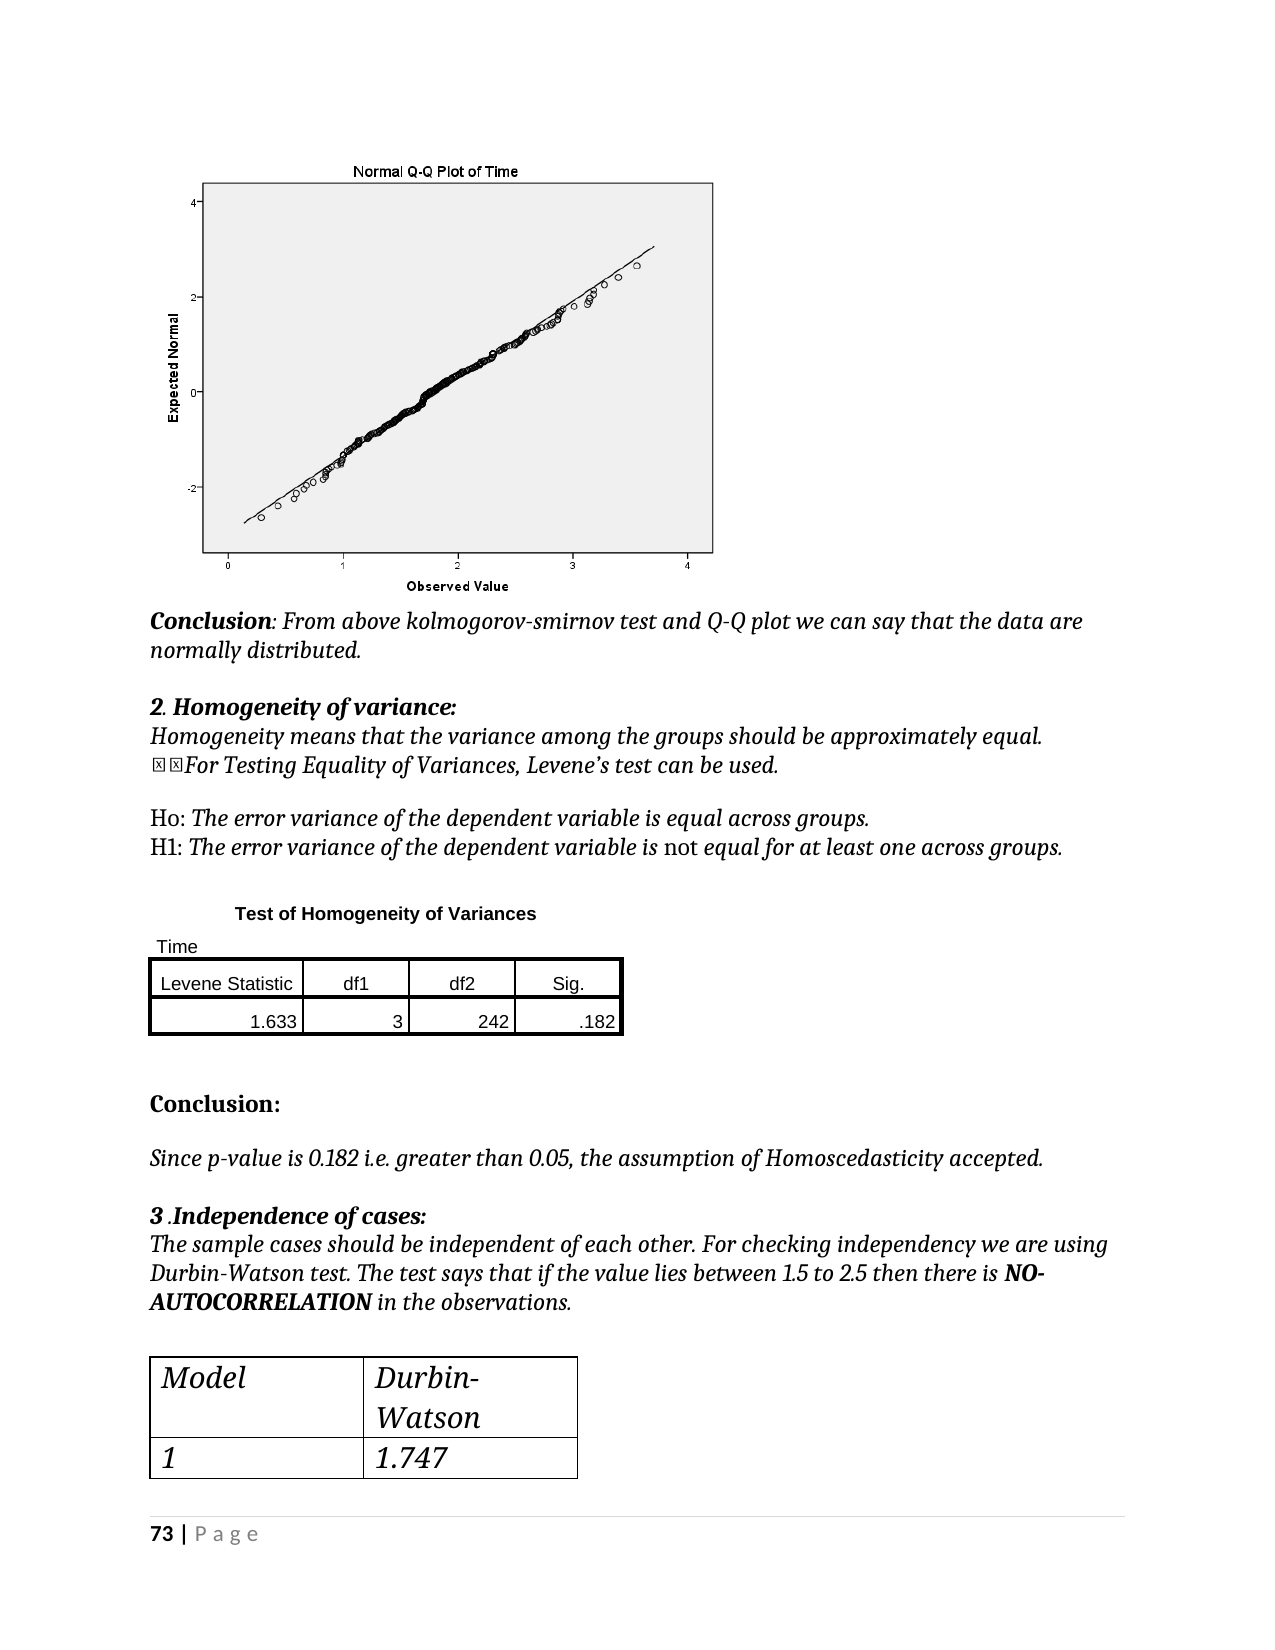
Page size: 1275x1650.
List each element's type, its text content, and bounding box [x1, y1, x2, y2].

table_header Test of Homogeneity of Variances [150, 891, 621, 924]
table_cell .182 [516, 999, 619, 1032]
text Ho: The error variance of the dependent variable is equal across groups. [150, 804, 1125, 833]
table_cell 1 [151, 1438, 363, 1477]
text Since p-value is 0.182 i.e. greater than 0.05, the assumption of Homoscedasticity accepted. [150, 1144, 1125, 1173]
text For Testing Equality of Variances, Levene’s test can be used. [150, 751, 1125, 779]
table_cell 1.633 [152, 999, 302, 1032]
text The sample cases should be independent of each other. For checking independency we are using Durbin-Watson test. The test says that if the value lies between 1.5 to 2.5 then there is NO-AUTOCORRELATION in the observations. [150, 1230, 1125, 1317]
table_cell Time [150, 924, 621, 957]
table_cell 242 [410, 999, 514, 1032]
text Homogeneity means that the variance among the groups should be approximately equal. [150, 722, 1125, 751]
table_header Model [151, 1358, 363, 1437]
table_cell df2 [410, 961, 514, 995]
table_cell Sig. [516, 961, 619, 995]
text 2. Homogeneity of variance: [150, 693, 1125, 722]
table_cell Levene Statistic [152, 961, 302, 995]
text 3 .Independence of cases: [150, 1202, 1125, 1230]
text Conclusion: [150, 1090, 1125, 1119]
table_cell df1 [304, 961, 408, 995]
table_header Durbin-Watson [364, 1358, 577, 1437]
table_cell 3 [304, 999, 408, 1032]
table_cell 1.747 [364, 1438, 577, 1477]
picture [150, 150, 720, 607]
text Conclusion: From above kolmogorov-smirnov test and Q-Q plot we can say that the data are normally distributed. [150, 607, 1125, 664]
text H1: The error variance of the dependent variable is not equal for at least one across groups. [150, 833, 1125, 862]
